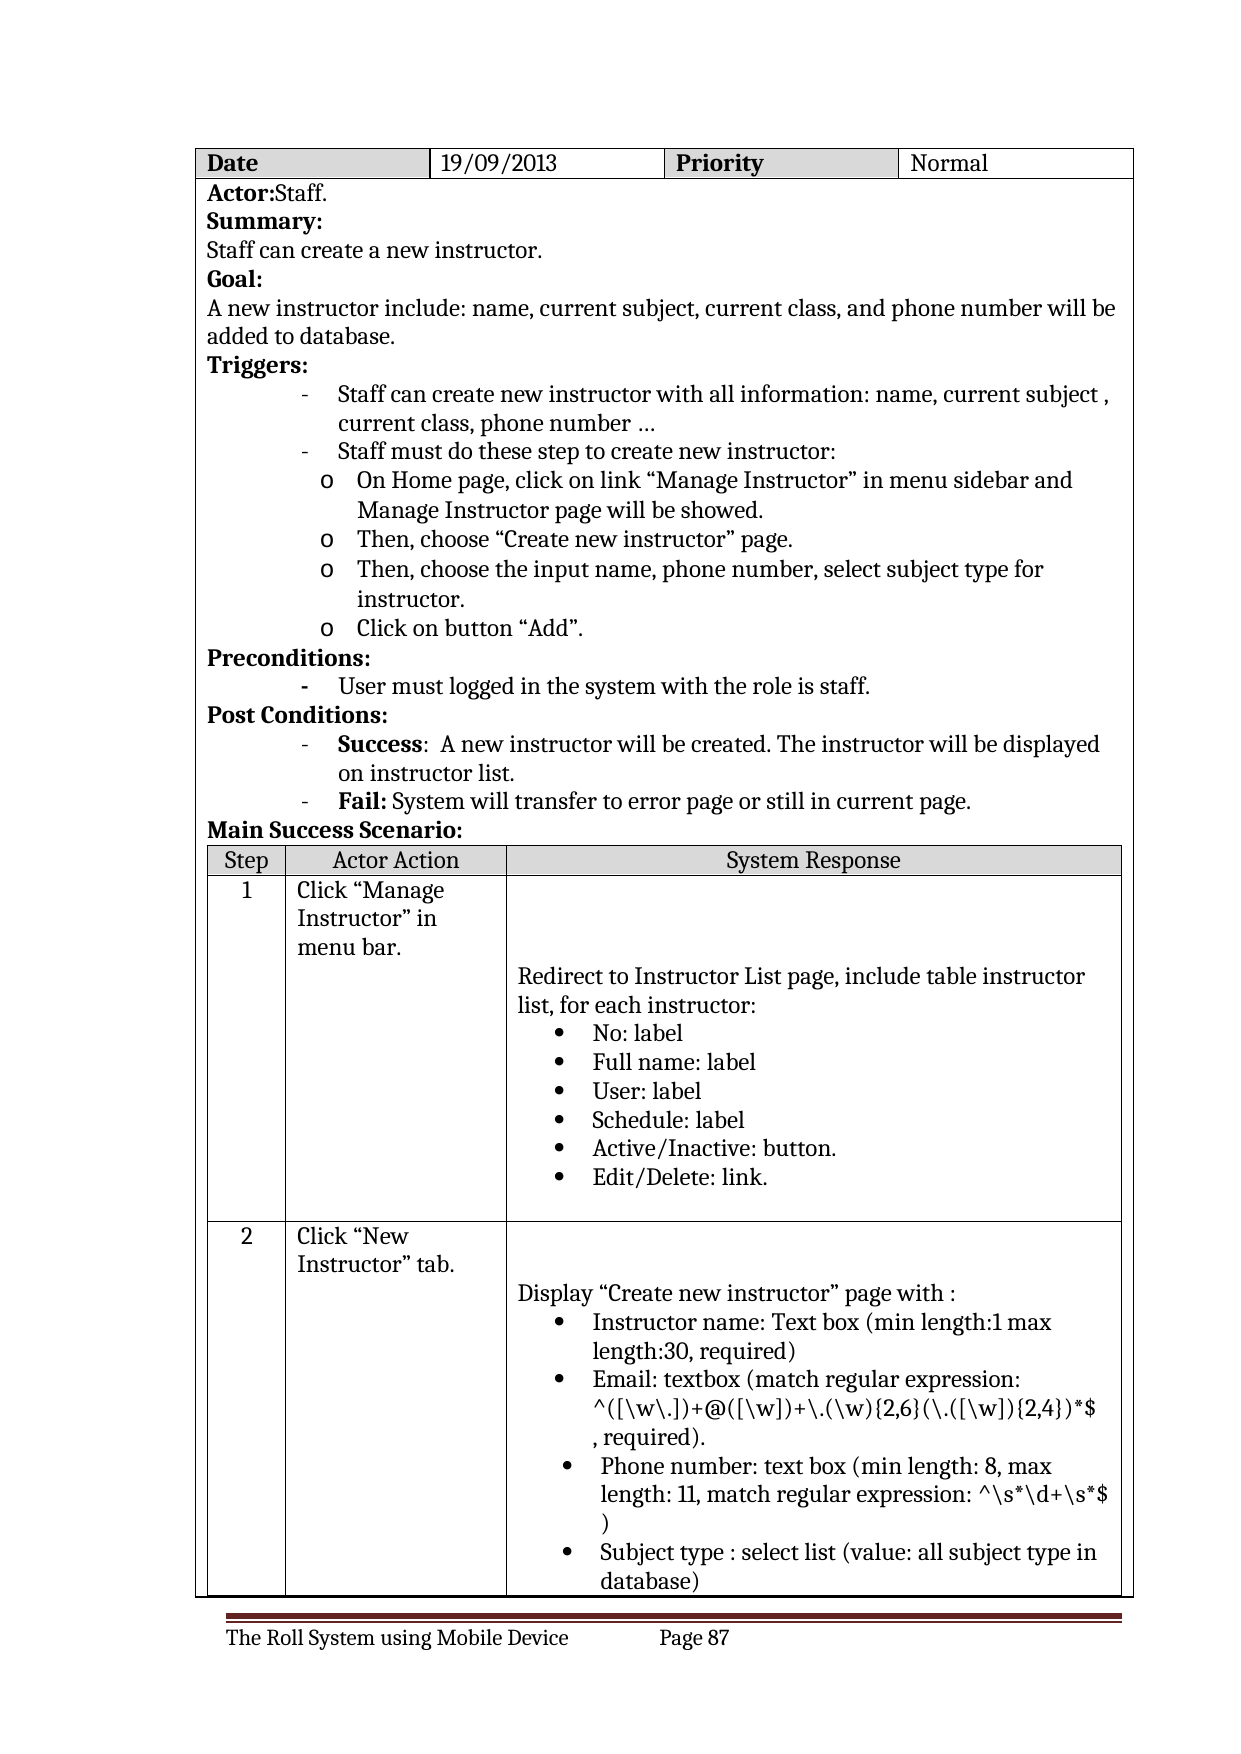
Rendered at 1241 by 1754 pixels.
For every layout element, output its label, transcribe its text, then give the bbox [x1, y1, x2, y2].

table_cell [196, 179, 1133, 1596]
table_cell 19/09/2013 [431, 149, 664, 177]
table_cell Normal [899, 149, 1133, 177]
table_cell Date [196, 149, 429, 177]
table_cell Priority [665, 149, 898, 177]
